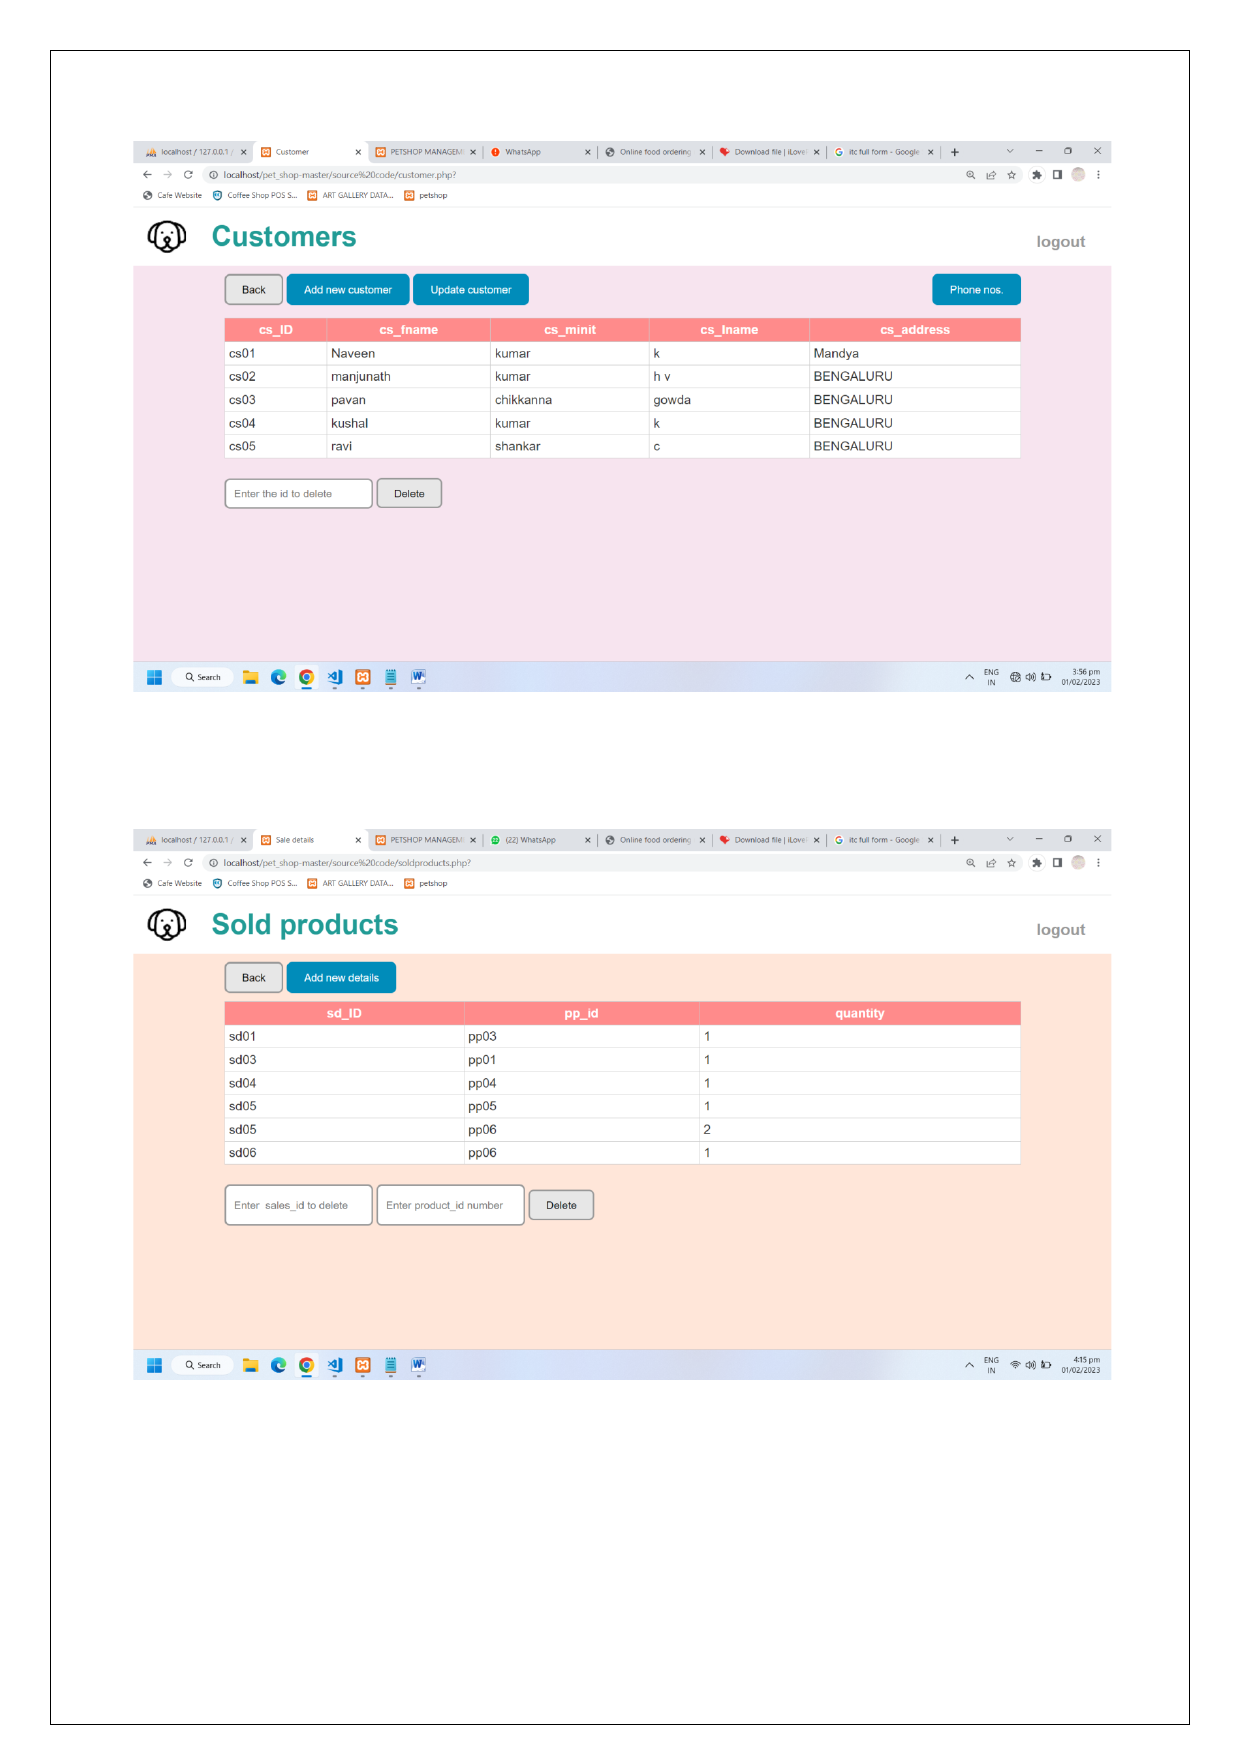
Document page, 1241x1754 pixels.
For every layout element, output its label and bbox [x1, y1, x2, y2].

picture [133, 141, 1112, 692]
picture [133, 829, 1112, 1380]
